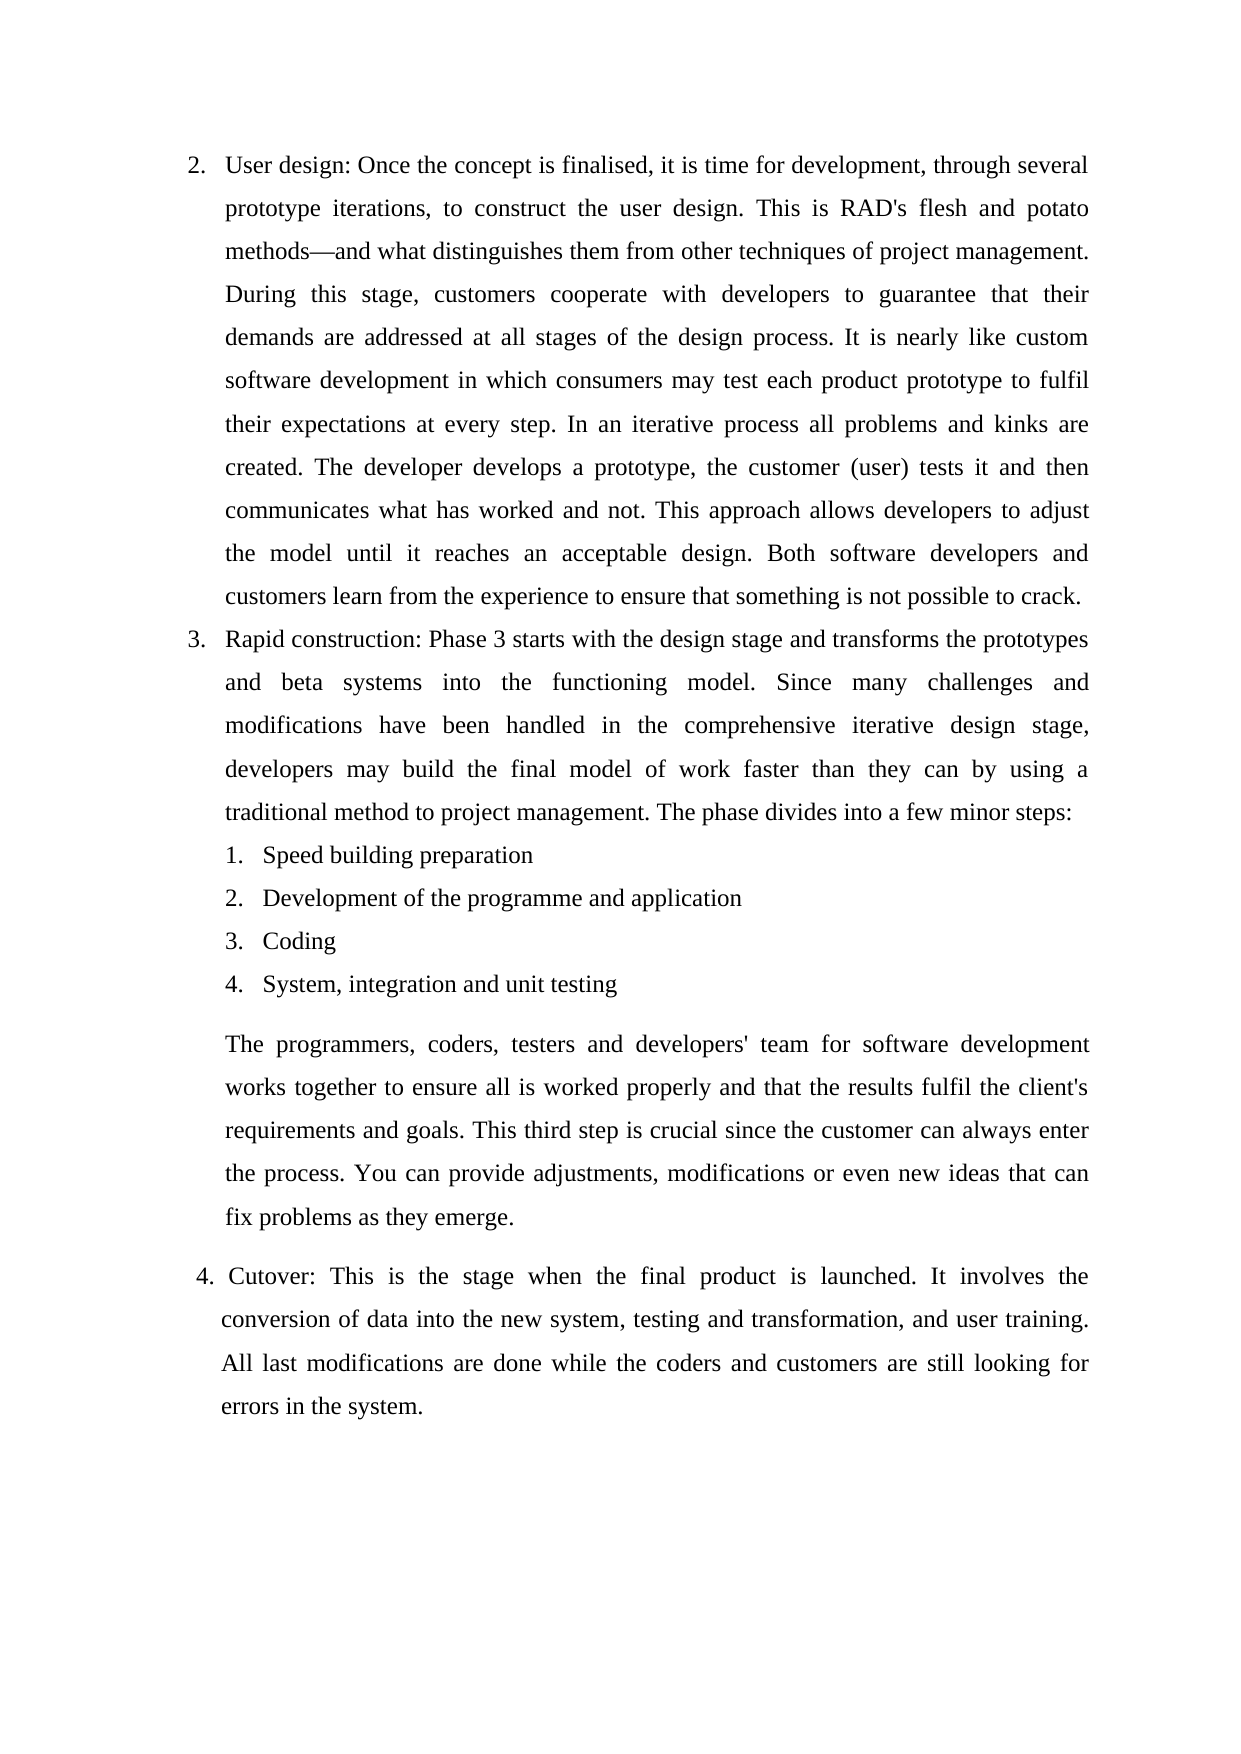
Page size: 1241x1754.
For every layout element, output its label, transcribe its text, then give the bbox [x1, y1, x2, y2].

list Speed building preparation [225, 840, 1090, 869]
text 4. Cutover: This is the stage when the final product is launched. It involves the conversion of data into the new system, testing and transformation, and user training. All last modifications are done while the coders and customers are still looking for errors in the system. [196, 1261, 1090, 1419]
list Development of the programme and application [225, 883, 1090, 912]
list Rapid construction: Phase 3 starts with the design stage and transforms the prototypes and beta systems into the functioning model. Since many challenges and modifications have been handled in the comprehensive iterative design stage, developers may build the final model of work faster than they can by using a traditional method to project management. The phase divides into a few minor steps: [187, 624, 1090, 826]
list User design: Once the concept is finalised, it is time for development, through several prototype iterations, to construct the user design. This is RAD's flesh and potato methods—and what distinguishes them from other techniques of project management. During this stage, customers cooperate with developers to guarantee that their demands are addressed at all stages of the design process. It is nearly like custom software development in which consumers may test each product prototype to fulfil their expectations at every step. In an iterative process all problems and kinks are created. The developer develops a prototype, the customer (user) tests it and then communicates what has worked and not. This approach allows developers to adjust the model until it reaches an acceptable design. Both software developers and customers learn from the experience to ensure that something is not possible to crack. [187, 150, 1090, 610]
list System, integration and unit testing [225, 969, 1090, 998]
text The programmers, coders, testers and developers' team for software development works together to ensure all is worked properly and that the results fulfil the client's requirements and goals. This third step is crucial since the customer can always enter the process. You can provide adjustments, modifications or even new ideas that can fix problems as they emerge. [225, 1029, 1090, 1230]
list Coding [225, 926, 1090, 955]
